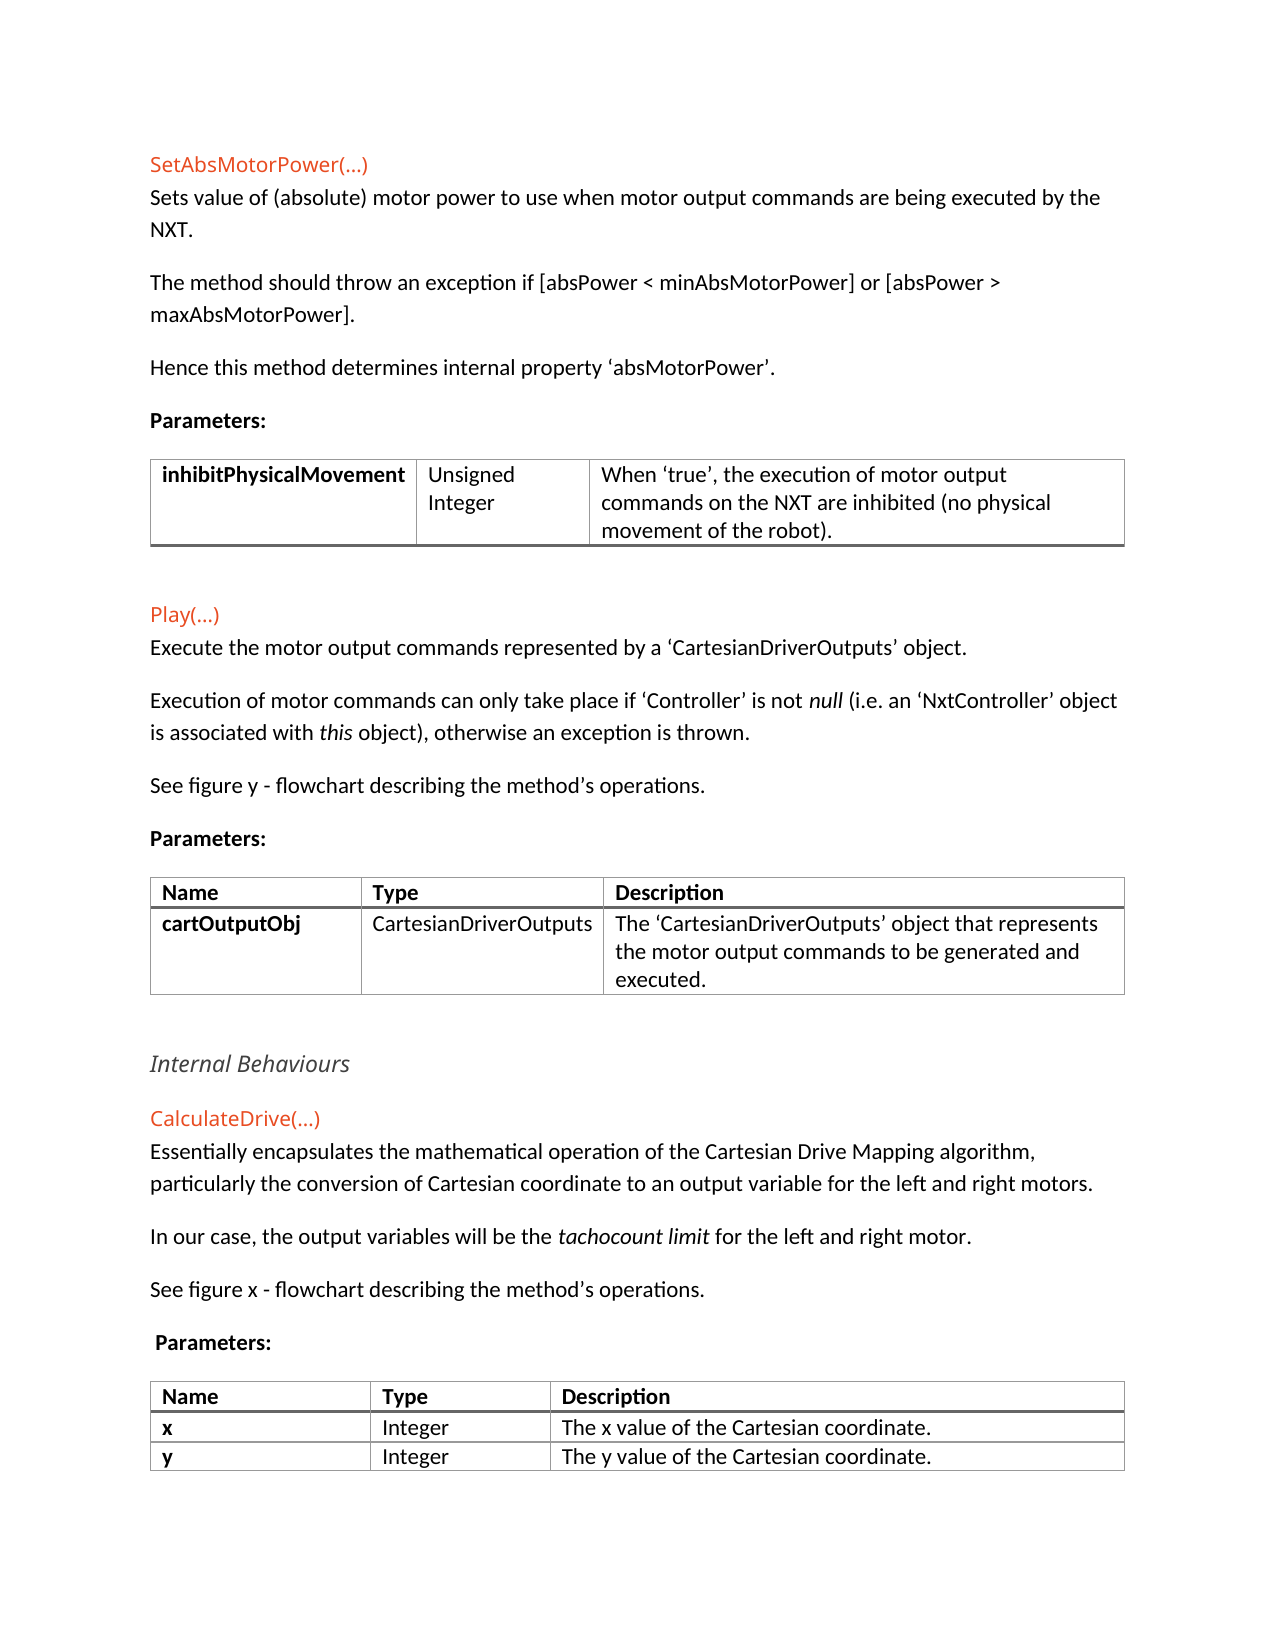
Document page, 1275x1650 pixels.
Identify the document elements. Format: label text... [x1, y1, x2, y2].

text Hence this method determines internal property ‘absMotorPower’. [150, 353, 1125, 381]
table_header Name [151, 1382, 370, 1410]
table_header Description [551, 1382, 1124, 1410]
table_cell y [151, 1443, 370, 1470]
text Execution of motor commands can only take place if ‘Controller’ is not null (i.e. an ‘NxtController’ object is associated with this object), otherwise an exception is thrown. [150, 686, 1125, 746]
text Execute the motor output commands represented by a ‘CartesianDriverOutputs’ object. [150, 633, 1125, 661]
text Sets value of (absolute) motor power to use when motor output commands are being executed by the NXT. [150, 183, 1125, 243]
text Essentially encapsulates the mathematical operation of the Cartesian Drive Mapping algorithm, particularly the conversion of Cartesian coordinate to an output variable for the left and right motors. [150, 1137, 1125, 1197]
table_header Type [362, 878, 603, 906]
text Parameters: [150, 1328, 1125, 1356]
table_header Type [371, 1382, 550, 1410]
table_header Description [604, 878, 1124, 906]
table_header inhibitPhysicalMovement [151, 460, 416, 544]
table_cell Integer [371, 1413, 550, 1441]
table_cell cartOutputObj [151, 909, 361, 993]
text The method should throw an exception if [absPower < minAbsMotorPower] or [absPower > maxAbsMotorPower]. [150, 268, 1125, 328]
subtitle Internal Behaviours [150, 1047, 1125, 1079]
text See figure x - flowchart describing the method’s operations. [150, 1275, 1125, 1303]
text In our case, the output variables will be the tachocount limit for the left and right motor. [150, 1222, 1125, 1250]
table_cell CartesianDriverOutputs [362, 909, 603, 993]
text Parameters: [150, 406, 1125, 434]
table_cell The x value of the Cartesian coordinate. [551, 1413, 1124, 1441]
subtitle SetAbsMotorPower(…) [150, 150, 1125, 178]
text Parameters: [150, 824, 1125, 852]
table_header Name [151, 878, 361, 906]
subtitle Play(…) [150, 600, 1125, 629]
subtitle CalculateDrive(…) [150, 1104, 1125, 1133]
table_header When ‘true’, the execution of motor output commands on the NXT are inhibited (no physical movement of the robot). [590, 460, 1124, 544]
table_cell The ‘CartesianDriverOutputs’ object that represents the motor output commands to be generated and executed. [604, 909, 1124, 993]
table_cell The y value of the Cartesian coordinate. [551, 1443, 1124, 1470]
table_cell x [151, 1413, 370, 1441]
table_header Unsigned Integer [417, 460, 589, 544]
text See figure y - flowchart describing the method’s operations. [150, 771, 1125, 799]
table_cell Integer [371, 1443, 550, 1470]
